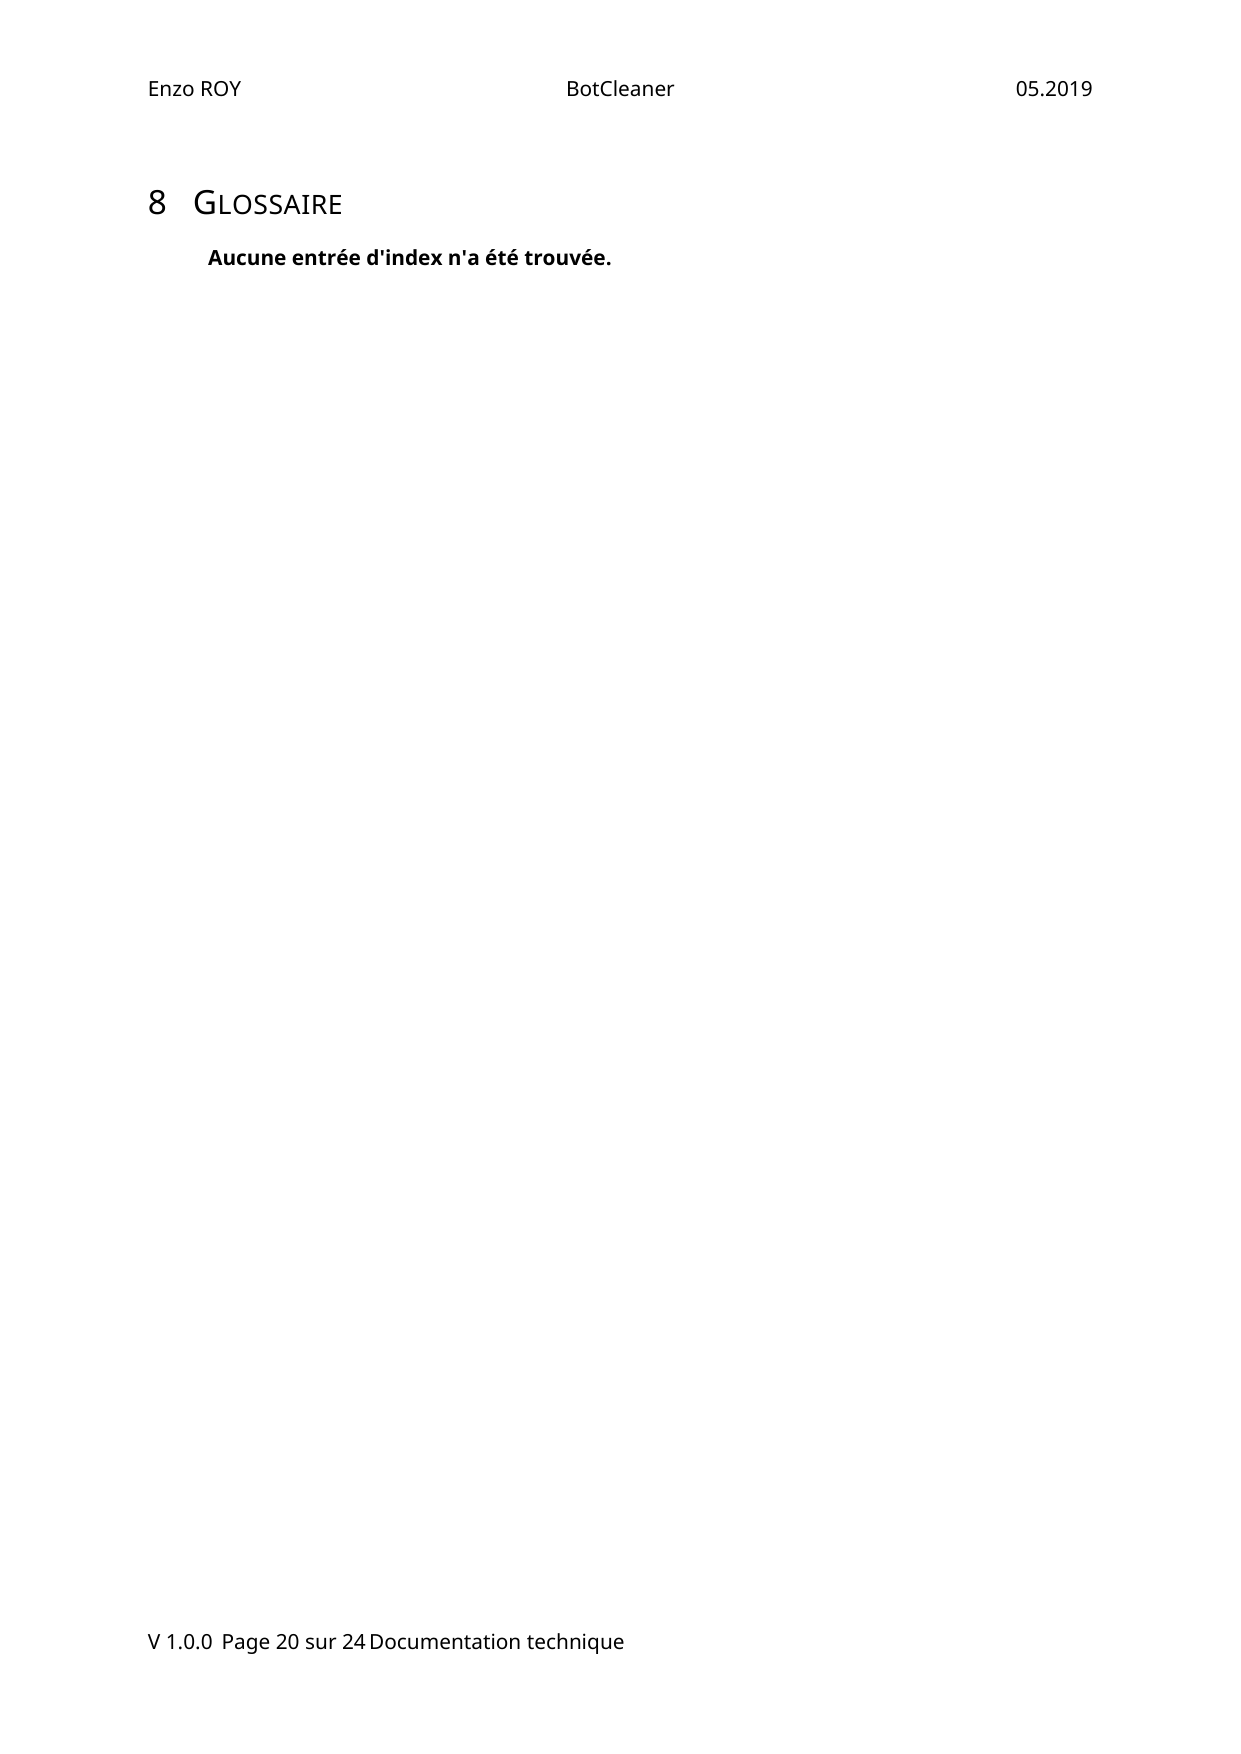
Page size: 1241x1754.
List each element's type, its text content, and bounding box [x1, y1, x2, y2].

text Aucune entrée d'index n'a été trouvée. [208, 243, 620, 272]
subtitle Glossaire [148, 179, 1093, 224]
